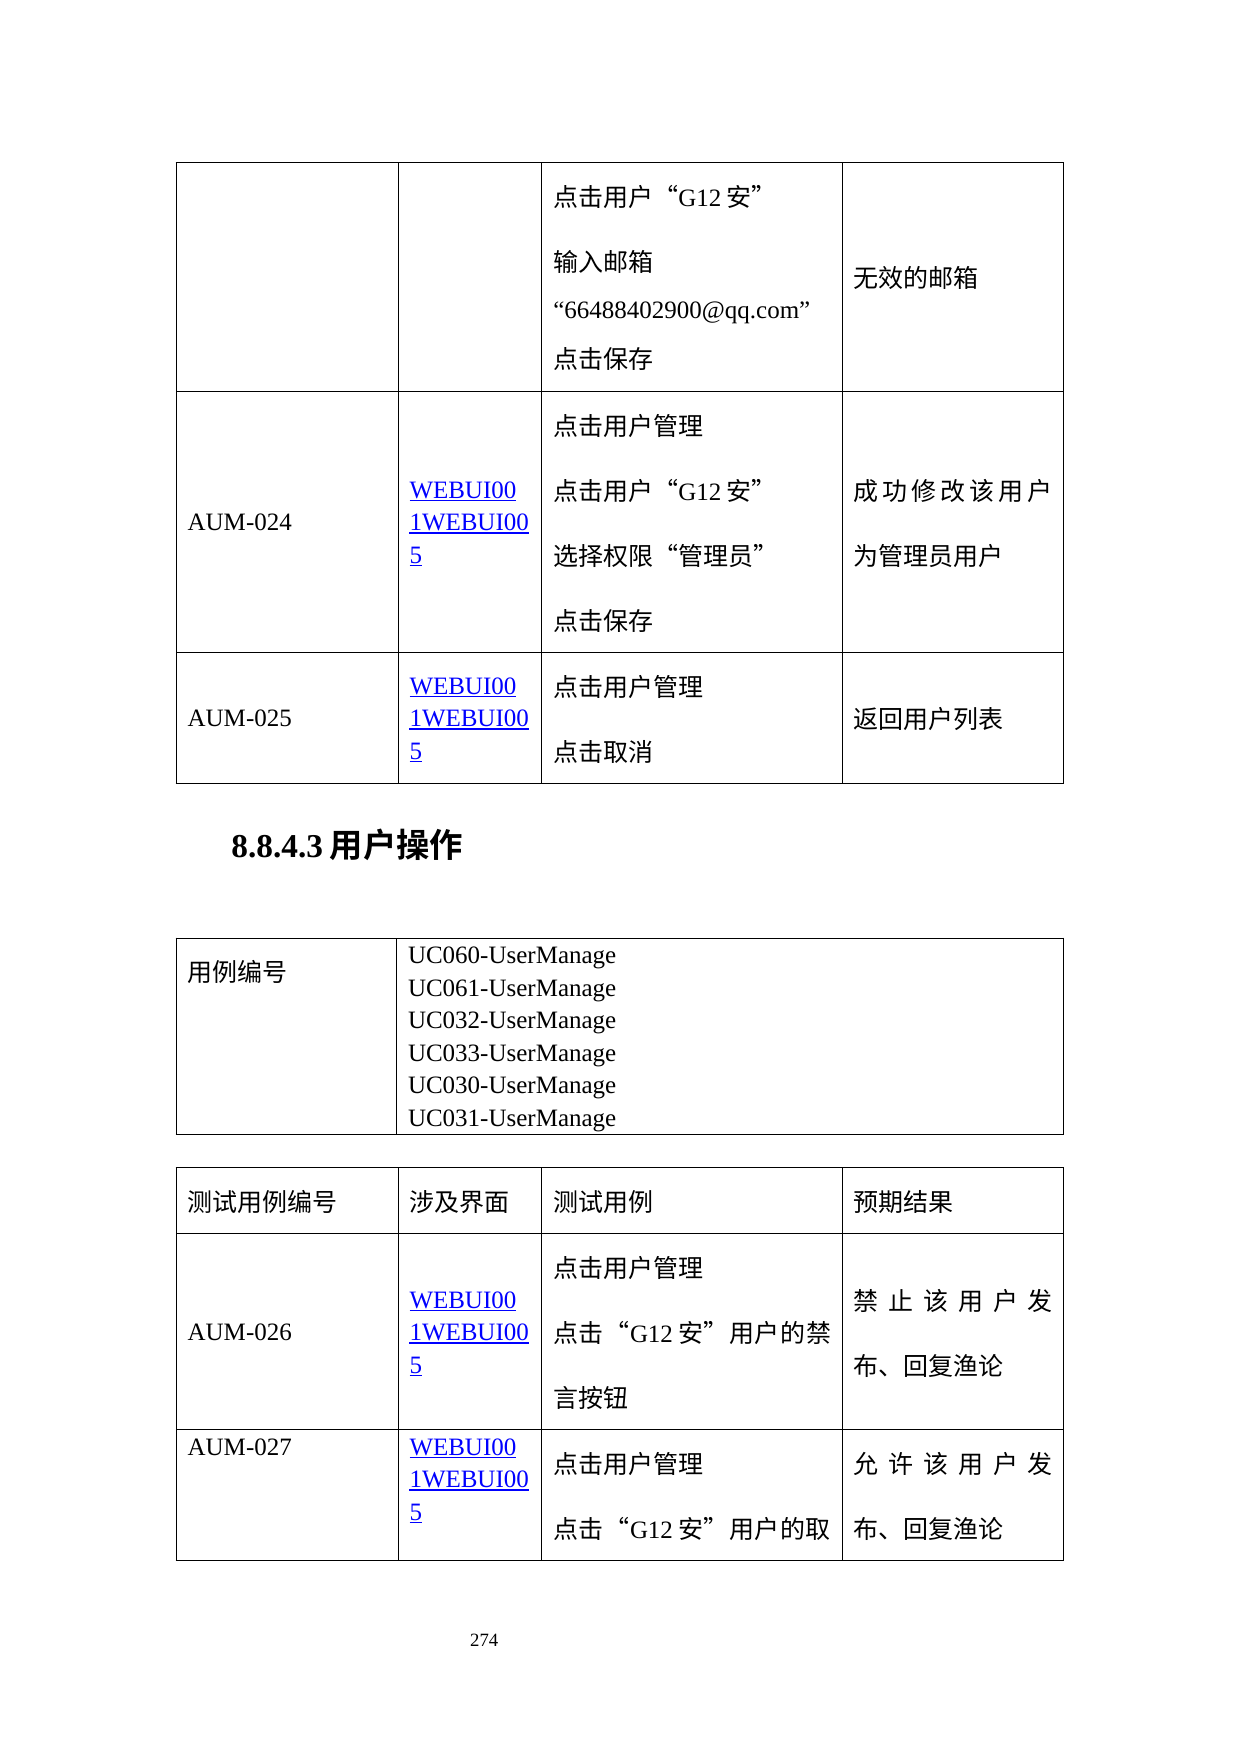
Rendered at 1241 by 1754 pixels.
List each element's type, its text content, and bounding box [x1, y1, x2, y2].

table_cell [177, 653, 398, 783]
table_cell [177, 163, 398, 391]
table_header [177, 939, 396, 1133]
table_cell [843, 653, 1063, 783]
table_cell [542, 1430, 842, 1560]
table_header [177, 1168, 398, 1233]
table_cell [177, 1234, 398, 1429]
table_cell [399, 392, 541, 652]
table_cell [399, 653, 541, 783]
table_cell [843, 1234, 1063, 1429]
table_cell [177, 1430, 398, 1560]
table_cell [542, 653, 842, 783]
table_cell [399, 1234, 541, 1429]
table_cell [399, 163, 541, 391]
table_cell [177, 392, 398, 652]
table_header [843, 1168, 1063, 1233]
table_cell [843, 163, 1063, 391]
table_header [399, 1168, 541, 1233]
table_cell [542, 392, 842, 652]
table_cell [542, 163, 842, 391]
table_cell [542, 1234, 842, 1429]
subtitle 8.8.4.3用户操作 [187, 811, 1053, 876]
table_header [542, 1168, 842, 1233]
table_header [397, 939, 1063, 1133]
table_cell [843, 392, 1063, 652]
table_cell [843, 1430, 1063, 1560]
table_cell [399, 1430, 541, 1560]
